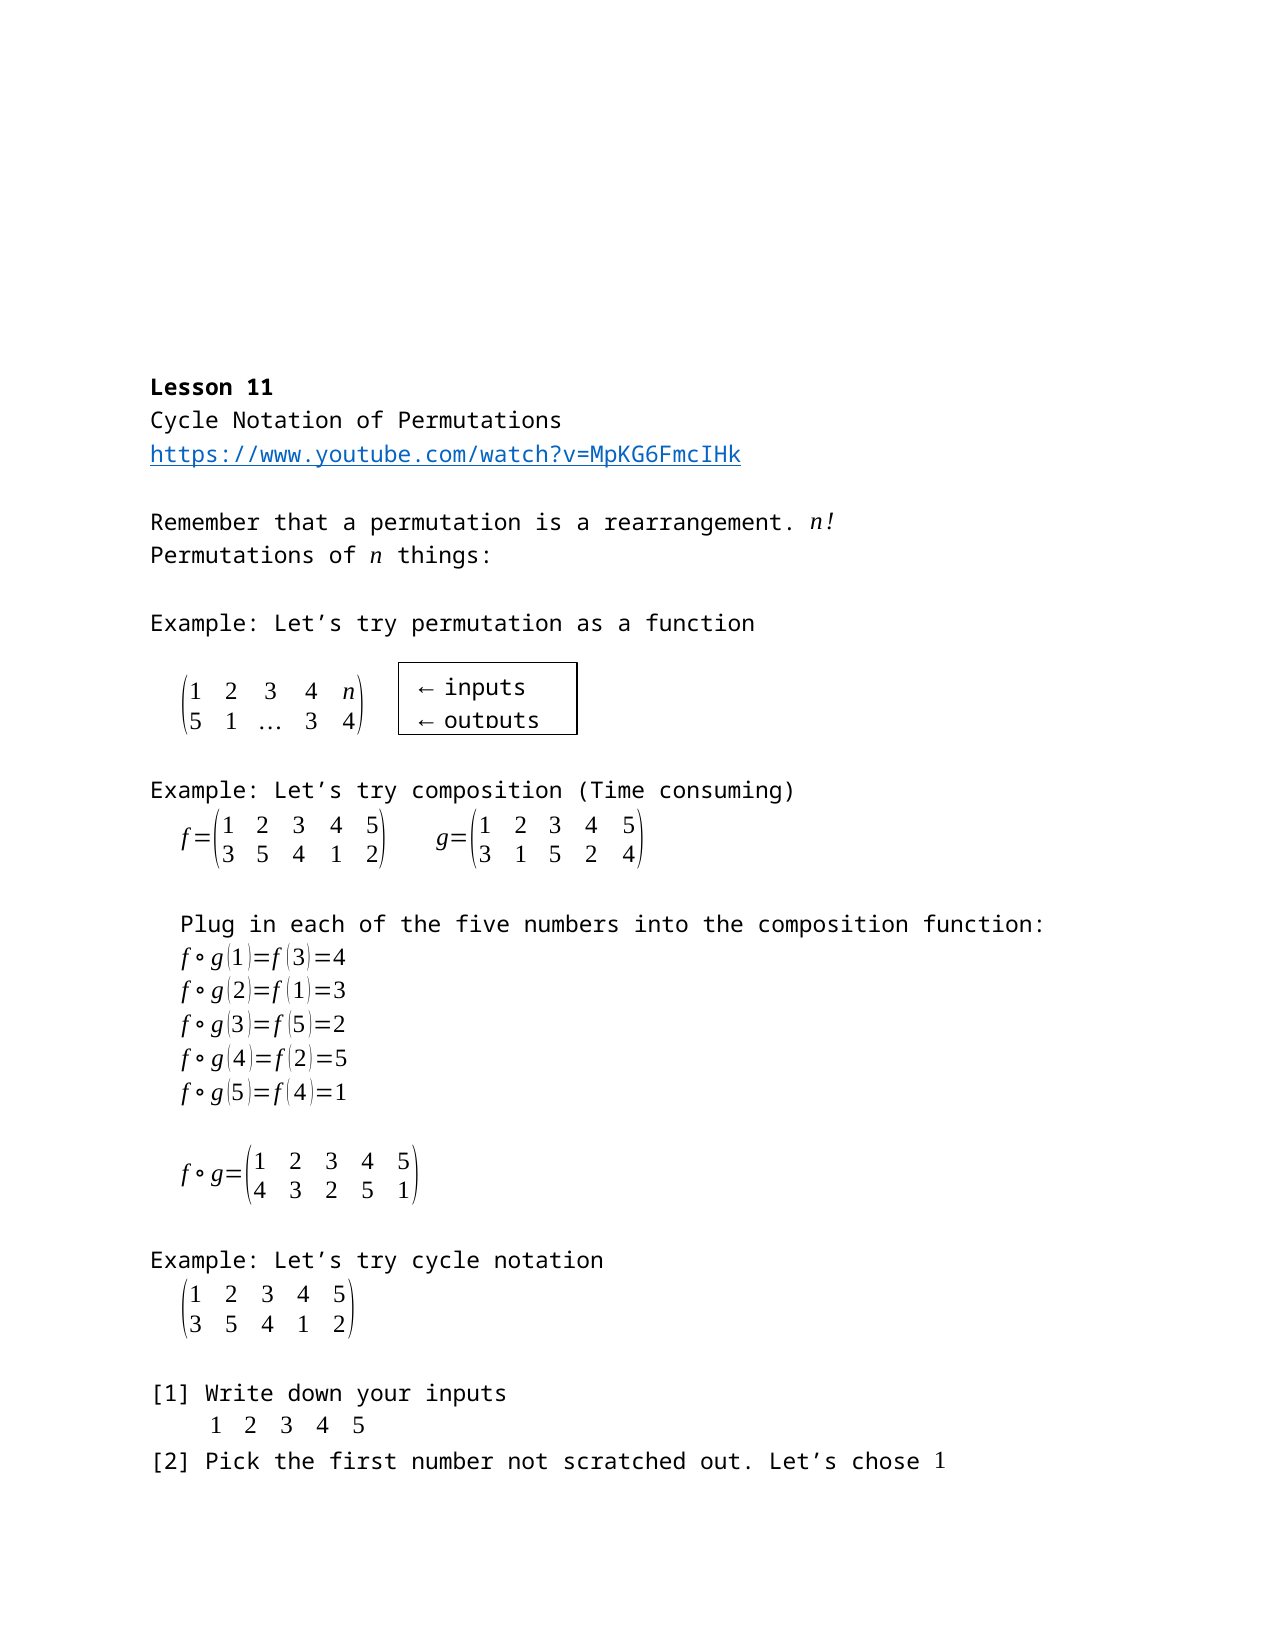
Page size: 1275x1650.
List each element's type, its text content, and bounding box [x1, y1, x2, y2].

text Example: Let’s try composition (Time consuming) [150, 774, 1125, 805]
text [1] Write down your inputs [150, 1377, 1125, 1409]
text [2] Pick the first number not scratched out. Let’s chose [150, 1445, 1125, 1476]
text Permutations of things: [150, 539, 1125, 571]
text Remember that a permutation is a rearrangement. [150, 506, 1125, 537]
text Cycle Notation of Permutations [150, 404, 1125, 436]
text Lesson 11 [150, 371, 1125, 402]
text https://www.youtube.com/watch?v=MpKG6FmcIHk [150, 438, 1125, 469]
text Plug in each of the five numbers into the composition function: [180, 908, 1125, 939]
text Example: Let’s try permutation as a function [150, 607, 1125, 638]
text Example: Let’s try cycle notation [150, 1244, 1125, 1275]
